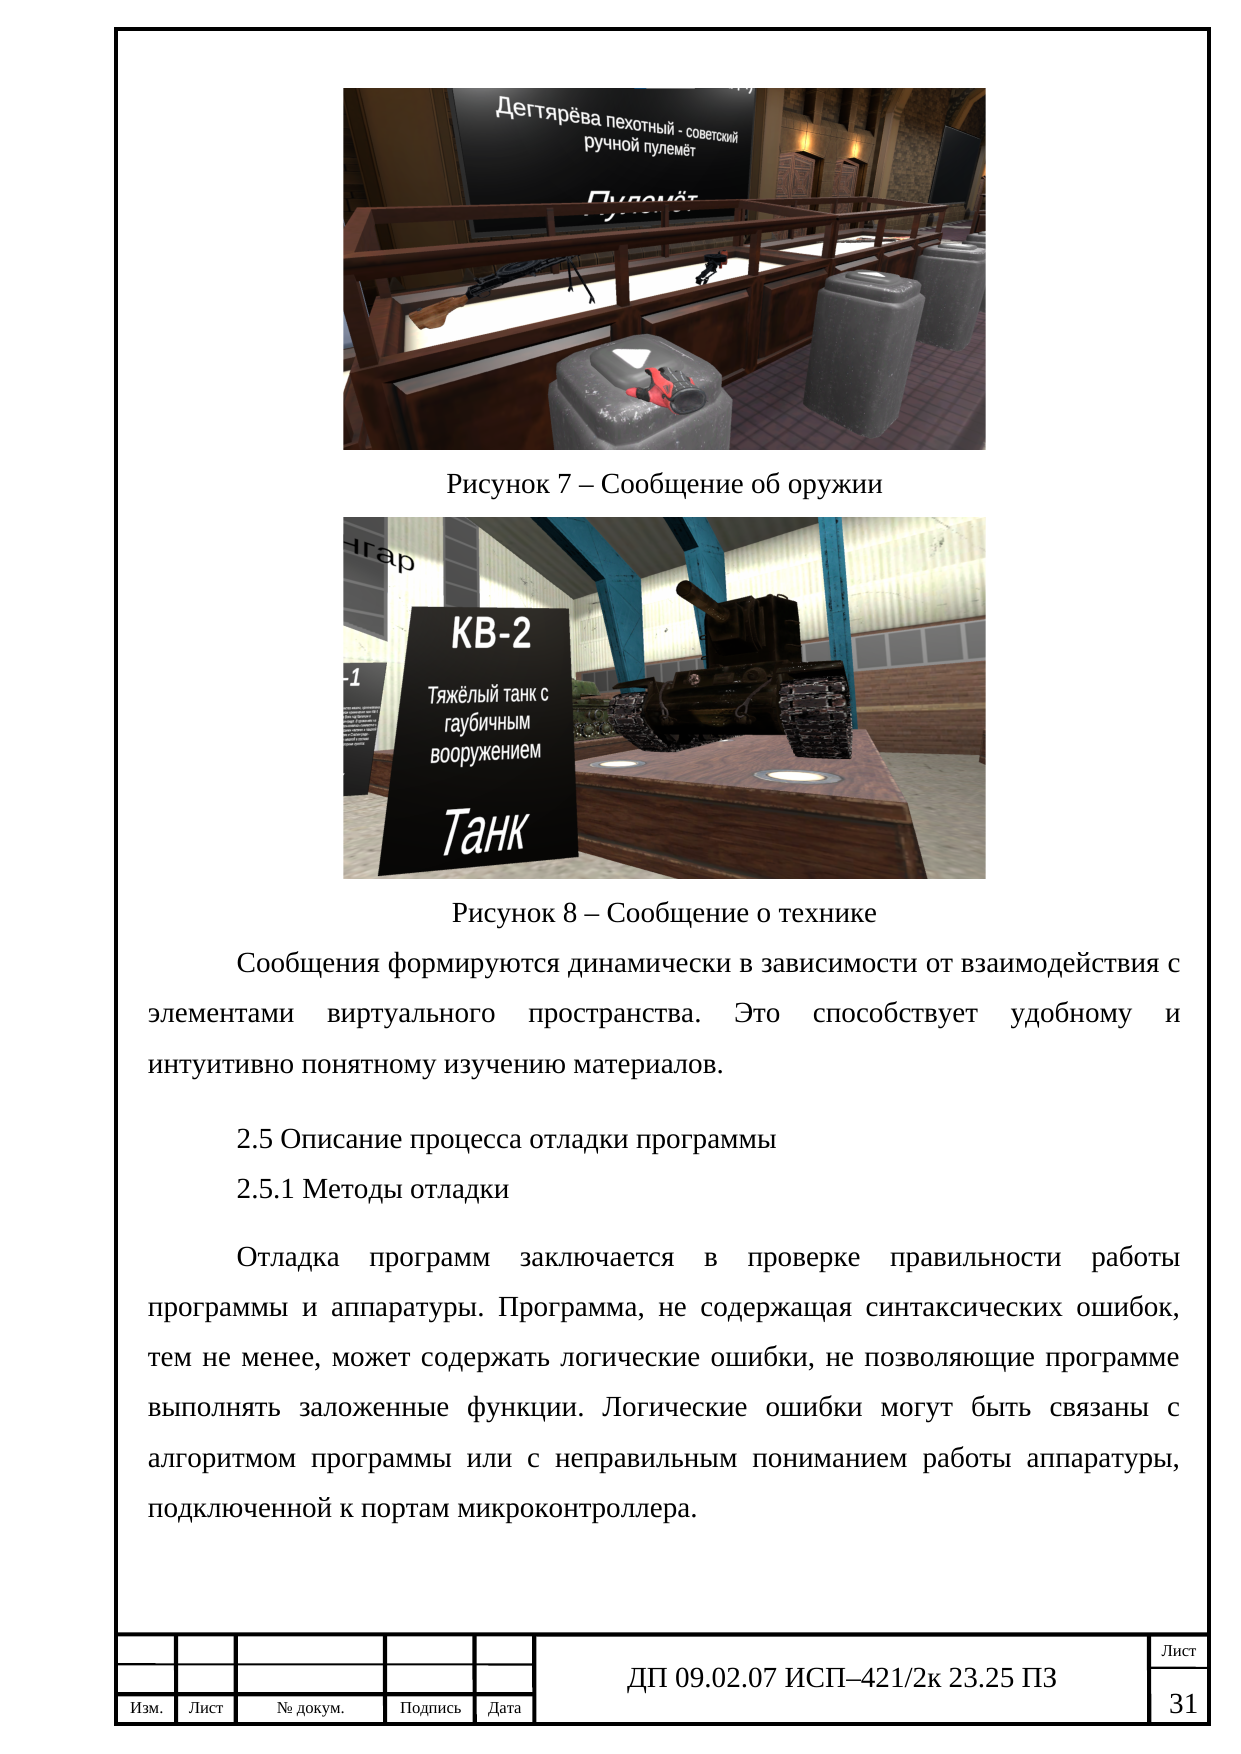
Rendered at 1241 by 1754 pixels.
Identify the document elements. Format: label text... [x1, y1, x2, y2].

picture [343, 88, 986, 450]
text Рисунок 7 – Сообщение об оружии [148, 467, 1181, 500]
text 2.5 Описание процесса отладки программы [148, 1121, 1181, 1155]
text Рисунок 8 – Сообщение о технике [148, 895, 1181, 928]
text Отладка программ заключается в проверке правильности работы программы и аппаратуры. Программа, не содержащая синтаксических ошибок, тем не менее, может содержать логические ошибки, не позволяющие программе выполнять заложенные функции. Логические ошибки могут быть связаны с алгоритмом программы или с неправильным пониманием работы аппаратуры, подключенной к портам микроконтроллера. [148, 1239, 1181, 1524]
picture [343, 517, 986, 879]
text 2.5.1 Методы отладки [148, 1172, 1181, 1205]
text Сообщения формируются динамически в зависимости от взаимодействия с элементами виртуального пространства. Это способствует удобному и интуитивно понятному изучению материалов. [148, 945, 1181, 1079]
